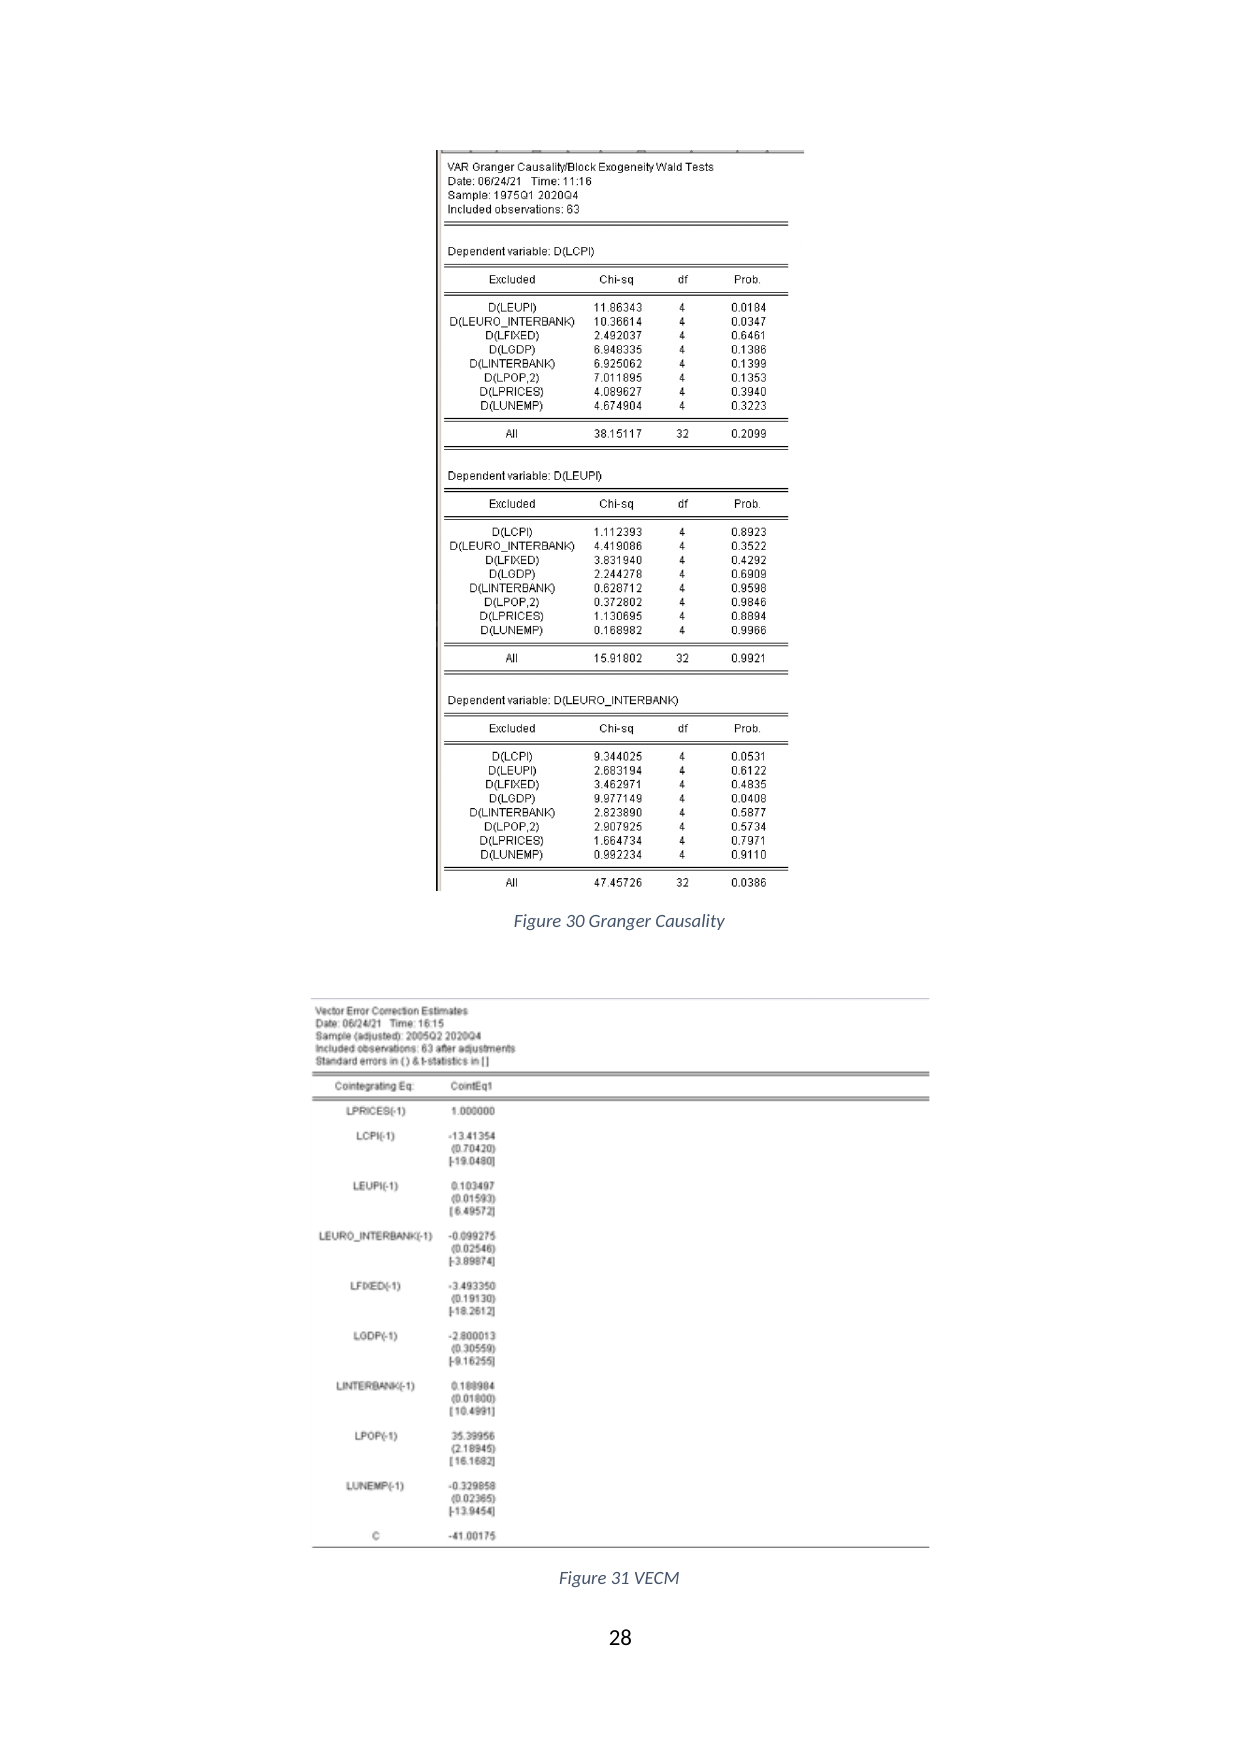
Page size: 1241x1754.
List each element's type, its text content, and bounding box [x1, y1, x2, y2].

picture [436, 150, 805, 891]
text Figure 31 VECM [150, 1566, 1090, 1589]
text Figure 30 Granger Causality [150, 909, 1090, 932]
picture [310, 998, 930, 1548]
